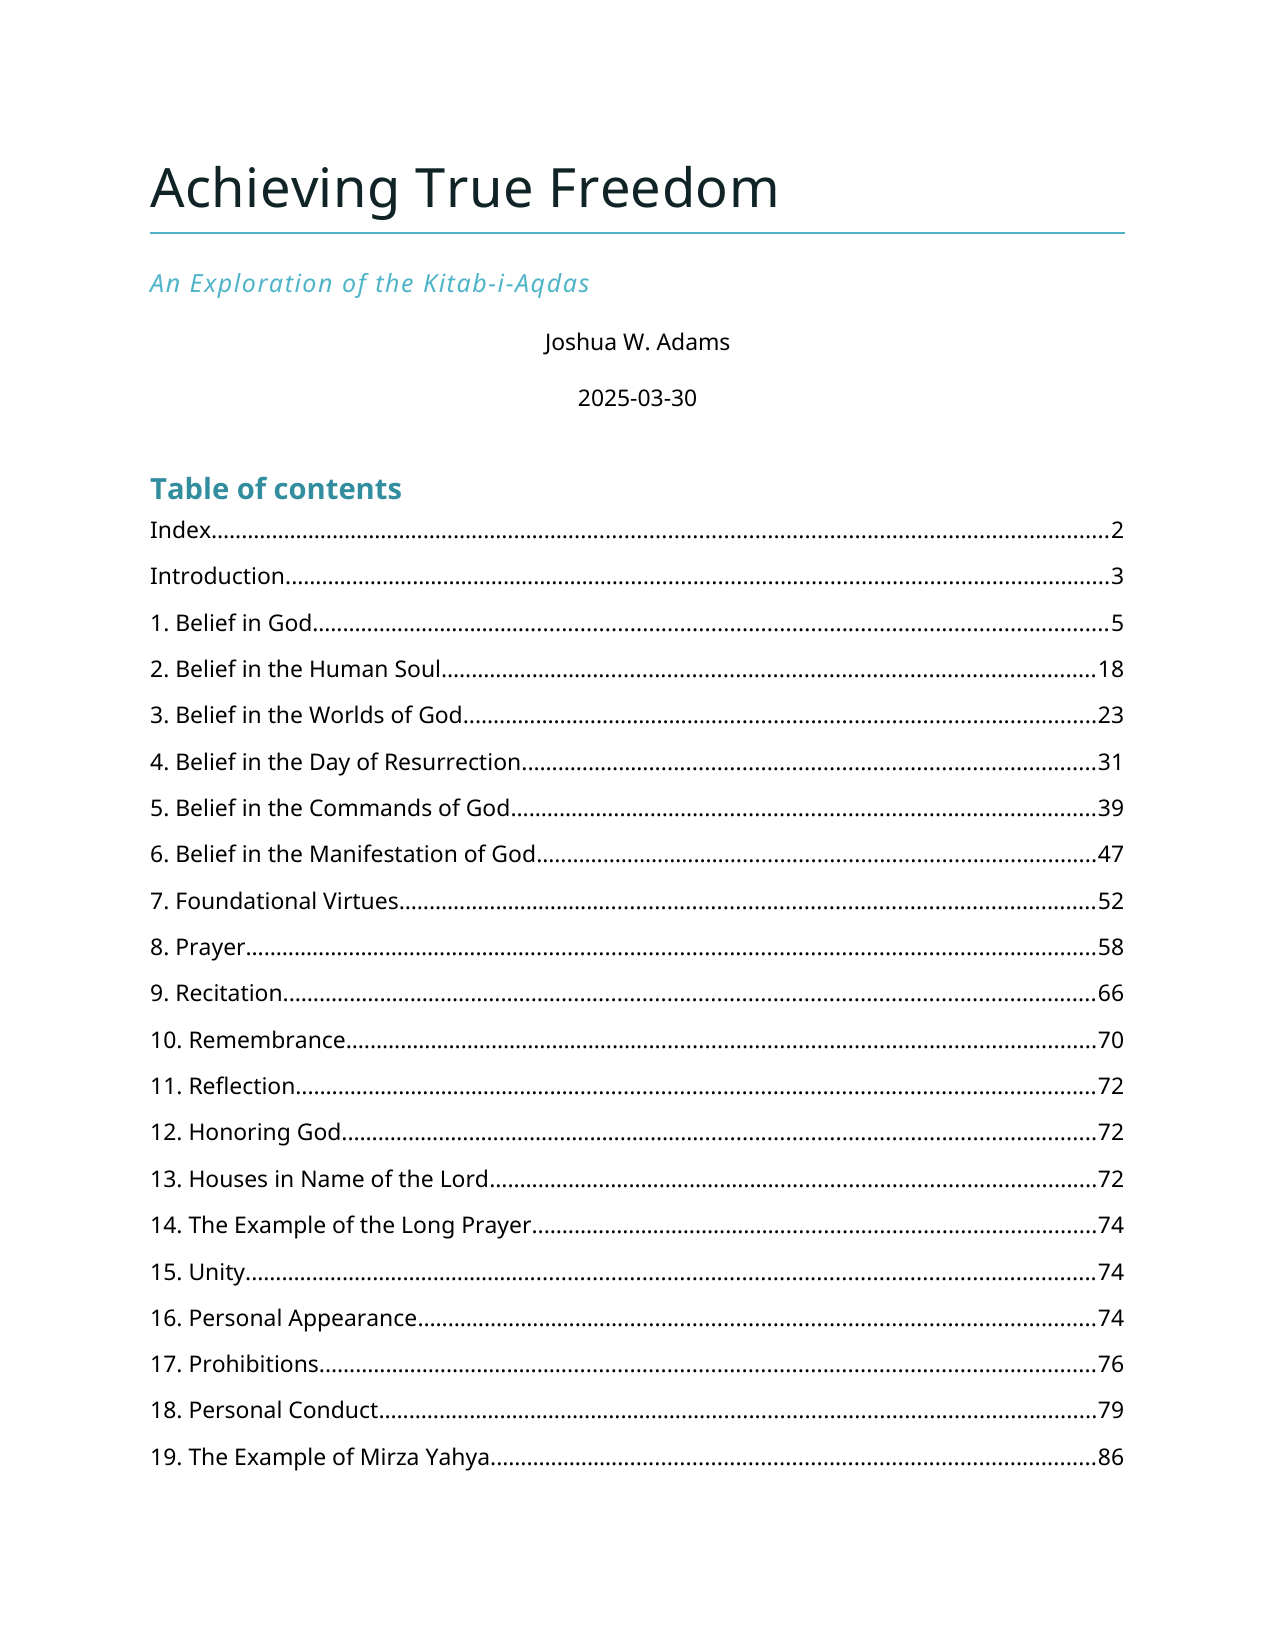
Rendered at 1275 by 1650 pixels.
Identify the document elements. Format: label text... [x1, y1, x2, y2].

text Joshua W. Adams [150, 325, 1125, 357]
subtitle An Exploration of the Kitab-i-Aqdas [150, 265, 1125, 299]
text 2025-03-30 [150, 382, 1125, 413]
title Achieving True Freedom [150, 150, 1125, 232]
